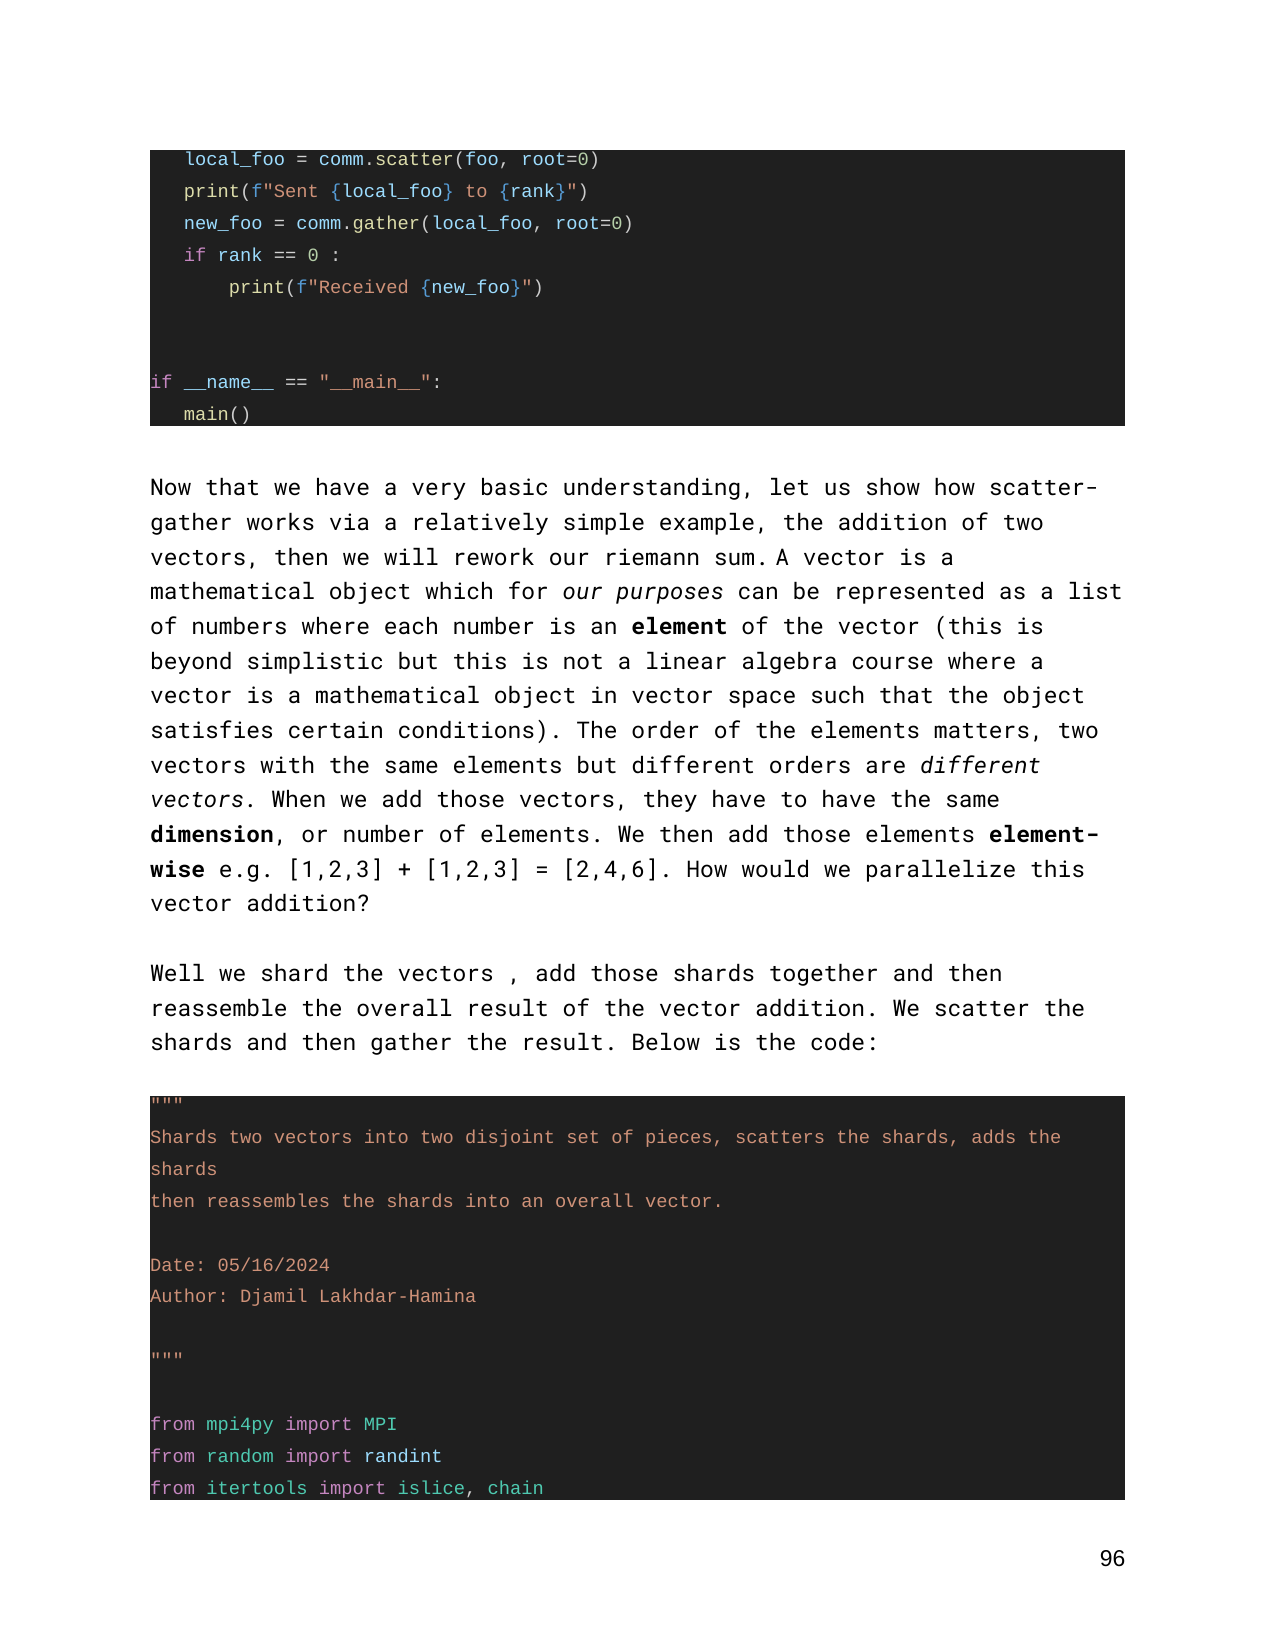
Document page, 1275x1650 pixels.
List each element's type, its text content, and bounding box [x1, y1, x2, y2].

text Shards two vectors into two disjoint set of pieces, scatters the shards, adds the shards [150, 1128, 1125, 1181]
text then reassembles the shards into an overall vector. [150, 1192, 1125, 1213]
text print(f"Sent {local_foo} to {rank}") [150, 182, 1125, 203]
text from mpi4py import MPI [150, 1415, 1125, 1436]
text new_foo = comm.gather(local_foo, root=0) [150, 214, 1125, 235]
text if __name__ == "__main__": [150, 373, 1125, 394]
text Well we shard the vectors , add those shards together and then reassemble the overall result of the vector addition. We scatter the shards and then gather the result. Below is the code: [150, 957, 1125, 1057]
text Author: Djamil Lakhdar-Hamina [150, 1287, 1125, 1308]
text from itertools import islice, chain [150, 1478, 1125, 1500]
text Now that we have a very basic understanding, let us show how scatter-gather works via a relatively simple example, the addition of two vectors, then we will rework our riemann sum. A vector is a mathematical object which for our purposes can be represented as a list of numbers where each number is an element of the vector (this is beyond simplistic but this is not a linear algebra course where a vector is a mathematical object in vector space such that the object satisfies certain conditions). The order of the elements matters, two vectors with the same elements but different orders are different vectors. When we add those vectors, they have to have the same dimension, or number of elements. We then add those elements element-wise e.g. [1,2,3] + [1,2,3] = [2,4,6]. How would we parallelize this vector addition? [150, 472, 1125, 918]
text Date: 05/16/2024 [150, 1255, 1125, 1277]
text """ [150, 1351, 1125, 1372]
text main() [150, 405, 1125, 426]
text """ [150, 1096, 1125, 1117]
text if rank == 0 : [150, 246, 1125, 267]
text local_foo = comm.scatter(foo, root=0) [150, 150, 1125, 171]
text from random import randint [150, 1447, 1125, 1468]
text print(f"Received {new_foo}") [150, 277, 1125, 299]
